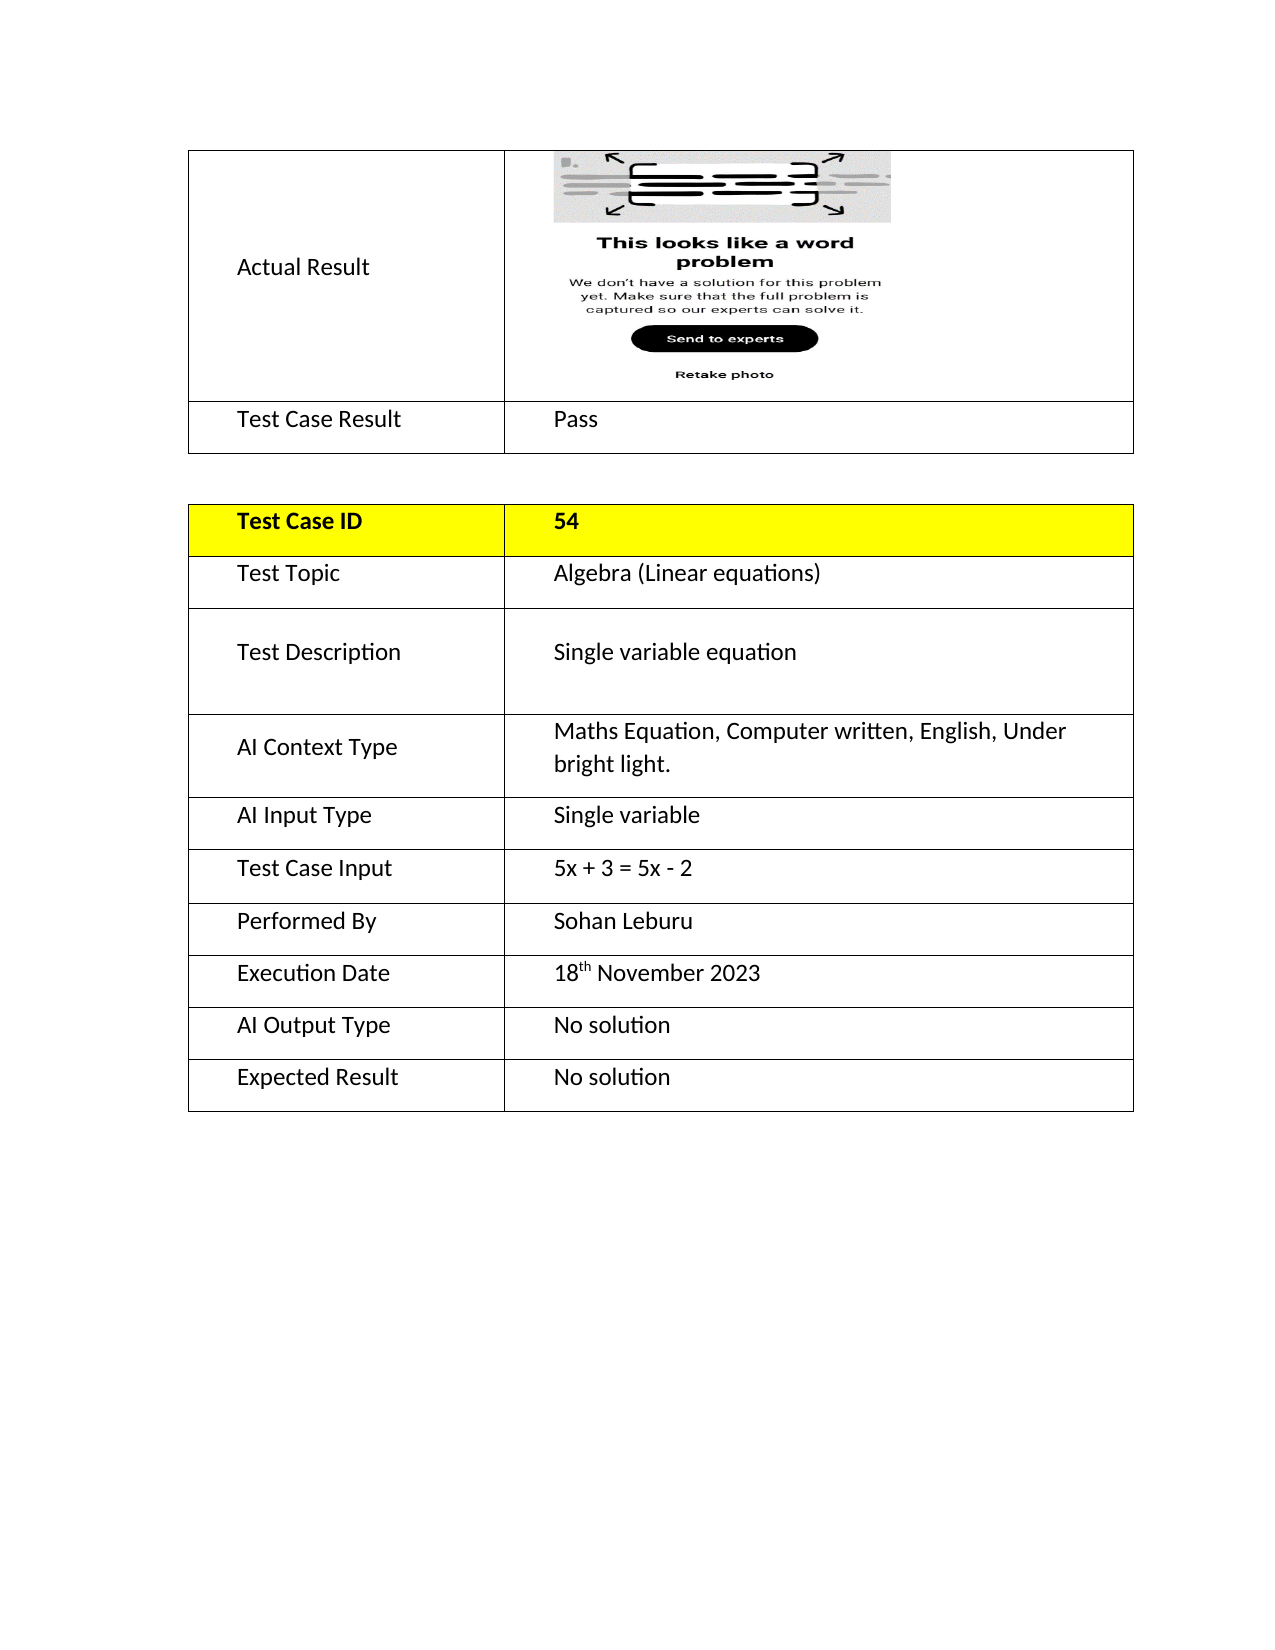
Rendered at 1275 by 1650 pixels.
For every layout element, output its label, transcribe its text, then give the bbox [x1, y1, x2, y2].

table_cell Test Case Input [189, 850, 504, 903]
table_cell Single variable [505, 798, 1133, 849]
table_cell 5x + 3 = 5x - 2 [505, 850, 1133, 903]
table_cell Sohan Leburu [505, 904, 1133, 955]
table_cell AI Output Type [189, 1008, 504, 1059]
table_cell Test Case Result [189, 402, 504, 453]
table_header Test Case ID [189, 505, 504, 556]
table_cell [505, 151, 1133, 401]
table_cell AI Input Type [189, 798, 504, 849]
table_cell Performed By [189, 904, 504, 955]
table_cell Single variable equation [505, 609, 1133, 714]
table_cell AI Context Type [189, 715, 504, 797]
table_cell Expected Result [189, 1060, 504, 1111]
table_cell Maths Equation, Computer written, English, Under bright light. [505, 715, 1133, 797]
table_cell Test Topic [189, 557, 504, 608]
table_header 54 [505, 505, 1133, 556]
table_cell 18th November 2023 [505, 956, 1133, 1007]
table_cell No solution [505, 1008, 1133, 1059]
table_cell Pass [505, 402, 1133, 453]
table_cell Execution Date [189, 956, 504, 1007]
table_cell Actual Result [189, 151, 504, 401]
table_cell Test Description [189, 609, 504, 714]
table_cell No solution [505, 1060, 1133, 1111]
table_cell Algebra (Linear equations) [505, 557, 1133, 608]
picture [553, 151, 891, 383]
